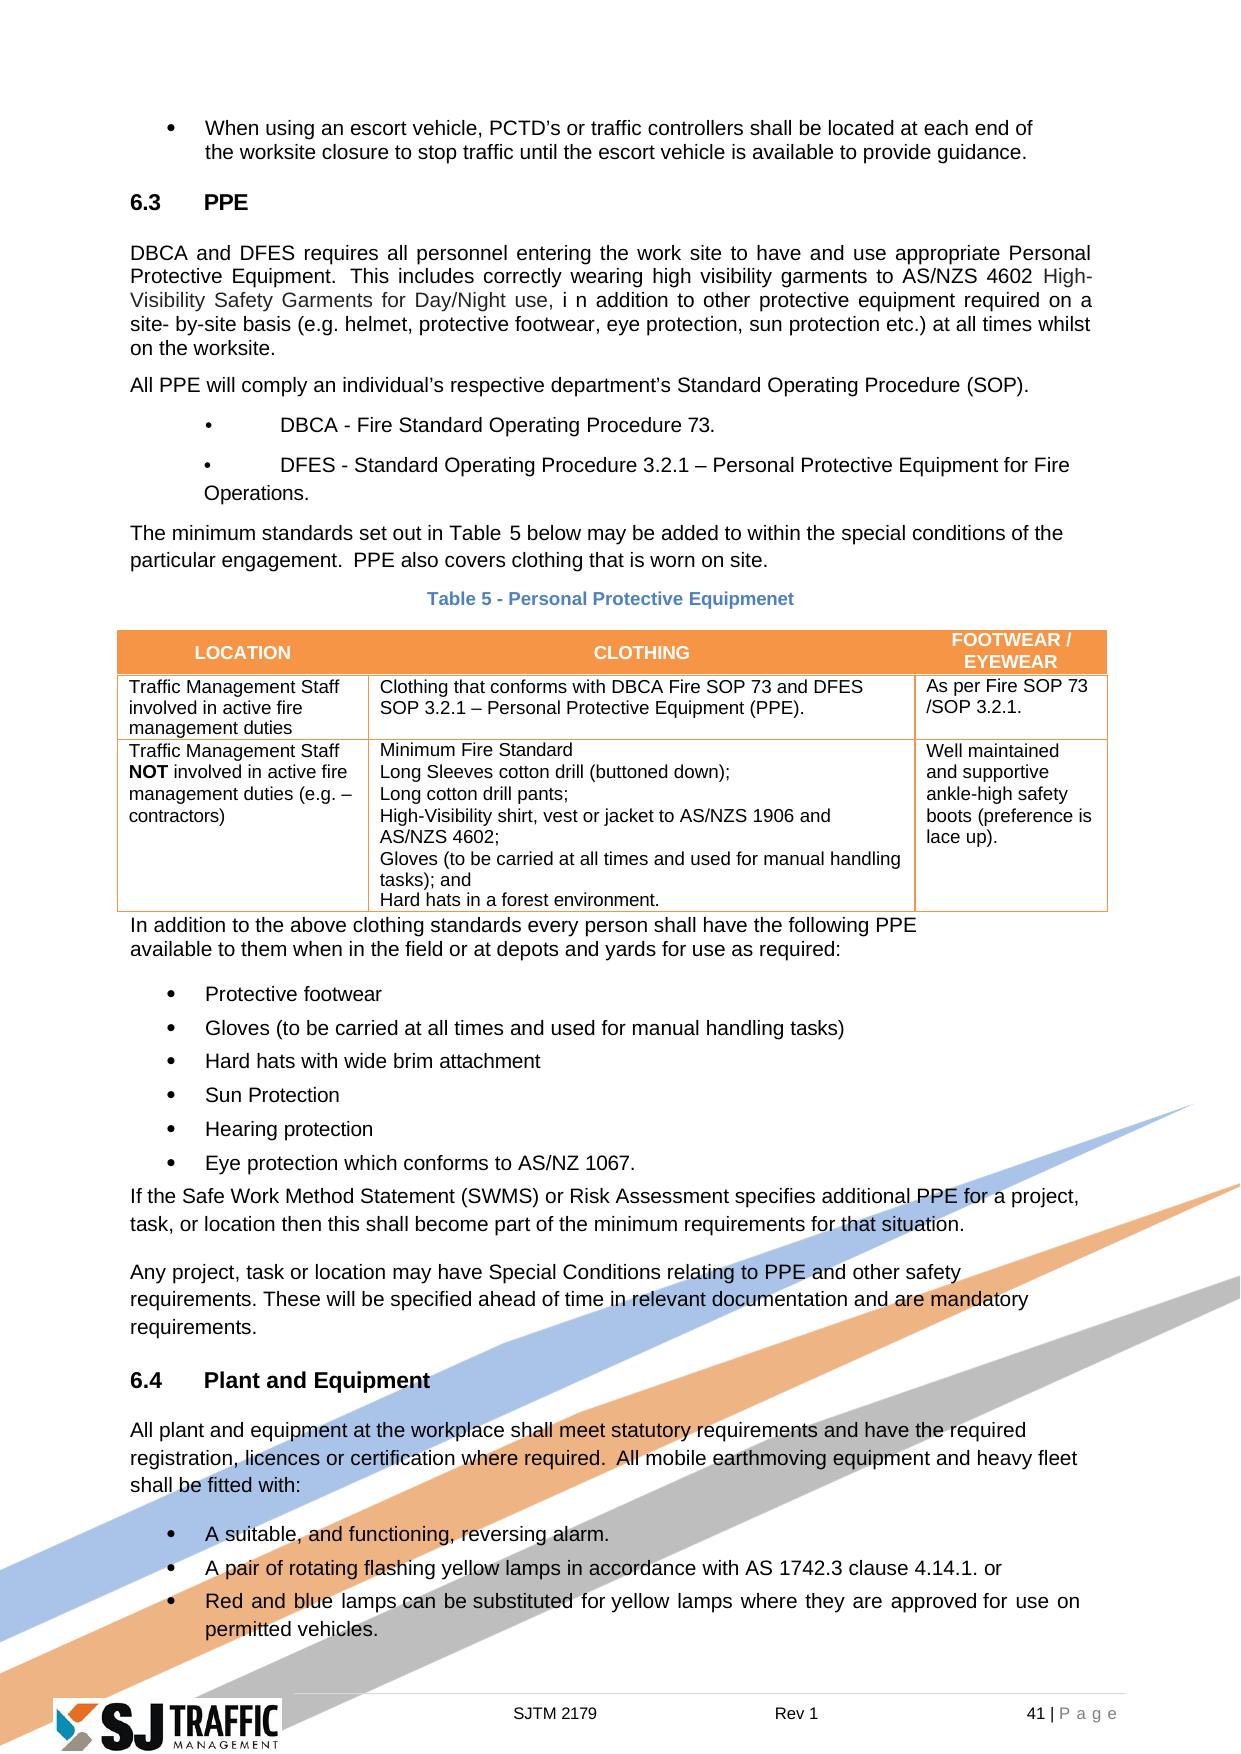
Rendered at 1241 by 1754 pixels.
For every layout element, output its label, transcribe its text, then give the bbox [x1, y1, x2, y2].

text If the Safe Work Method Statement (SWMS) or Risk Assessment specifies additional PPE for a project, task, or location then this shall become part of the minimum requirements for that situation. [130, 1184, 1092, 1235]
list Gloves (to be carried at all times and used for manual handling tasks) [167, 1015, 1213, 1039]
text In addition to the above clothing standards every person shall have the following PPE available to them when in the field or at depots and yards for use as required: [130, 913, 923, 961]
subtitle PPE [130, 189, 1213, 216]
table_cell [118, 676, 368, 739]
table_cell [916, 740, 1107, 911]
list Sun Protection [167, 1083, 1213, 1107]
picture [0, 1103, 1241, 1754]
text Any project, task or location may have Special Conditions relating to PPE and other safety requirements. These will be specified ahead of time in relevant documentation and are mandatory requirements. [130, 1260, 1092, 1339]
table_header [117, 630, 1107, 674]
list A pair of rotating flashing yellow lamps in accordance with AS 1742.3 clause 4.14.1. or [167, 1555, 1213, 1579]
list DBCA - Fire Standard Operating Procedure 73. [205, 413, 1213, 437]
text Table 5 - Personal Protective Equipmenet [427, 588, 1213, 609]
text The minimum standards set out in Table 5 below may be added to within the special conditions of the particular engagement. PPE also covers clothing that is worn on site. [130, 520, 1092, 572]
text All plant and equipment at the workplace shall meet statutory requirements and have the required registration, licences or certification where required. All mobile earthmoving equipment and heavy fleet shall be fitted with: [130, 1418, 1092, 1497]
text DBCA and DFES requires all personnel entering the work site to have and use appropriate Personal Protective Equipment. This includes correctly wearing high visibility garments to AS/NZS 4602 High- Visibility Safety Garments for Day/Night use, i n addition to other protective equipment required on a site- by-site basis (e.g. helmet, protective footwear, eye protection, sun protection etc.) at all times whilst on the worksite. [130, 240, 1093, 360]
list When using an escort vehicle, PCTD’s or traffic controllers shall be located at each end of the worksite closure to stop traffic until the escort vehicle is available to provide guidance. [167, 116, 1066, 164]
list DFES - Standard Operating Procedure 3.2.1 – Personal Protective Equipment for Fire Operations. [204, 453, 1092, 504]
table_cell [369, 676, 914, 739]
text All PPE will comply an individual’s respective department’s Standard Operating Procedure (SOP). [130, 373, 1213, 397]
text SJTM 2179 Rev 1 41 | P a g e [513, 1704, 1213, 1723]
list Protective footwear [167, 982, 1213, 1006]
list Hearing protection [167, 1116, 1213, 1141]
list A suitable, and functioning, reversing alarm. [167, 1522, 1213, 1546]
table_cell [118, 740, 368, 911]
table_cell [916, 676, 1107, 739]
list Red and blue lamps can be substituted for yellow lamps where they are approved for use on permitted vehicles. [167, 1589, 1092, 1640]
list Hard hats with wide brim attachment [167, 1049, 1213, 1073]
list Eye protection which conforms to AS/NZ 1067. [167, 1150, 1213, 1174]
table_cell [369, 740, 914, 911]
subtitle Plant and Equipment [130, 1367, 1213, 1393]
